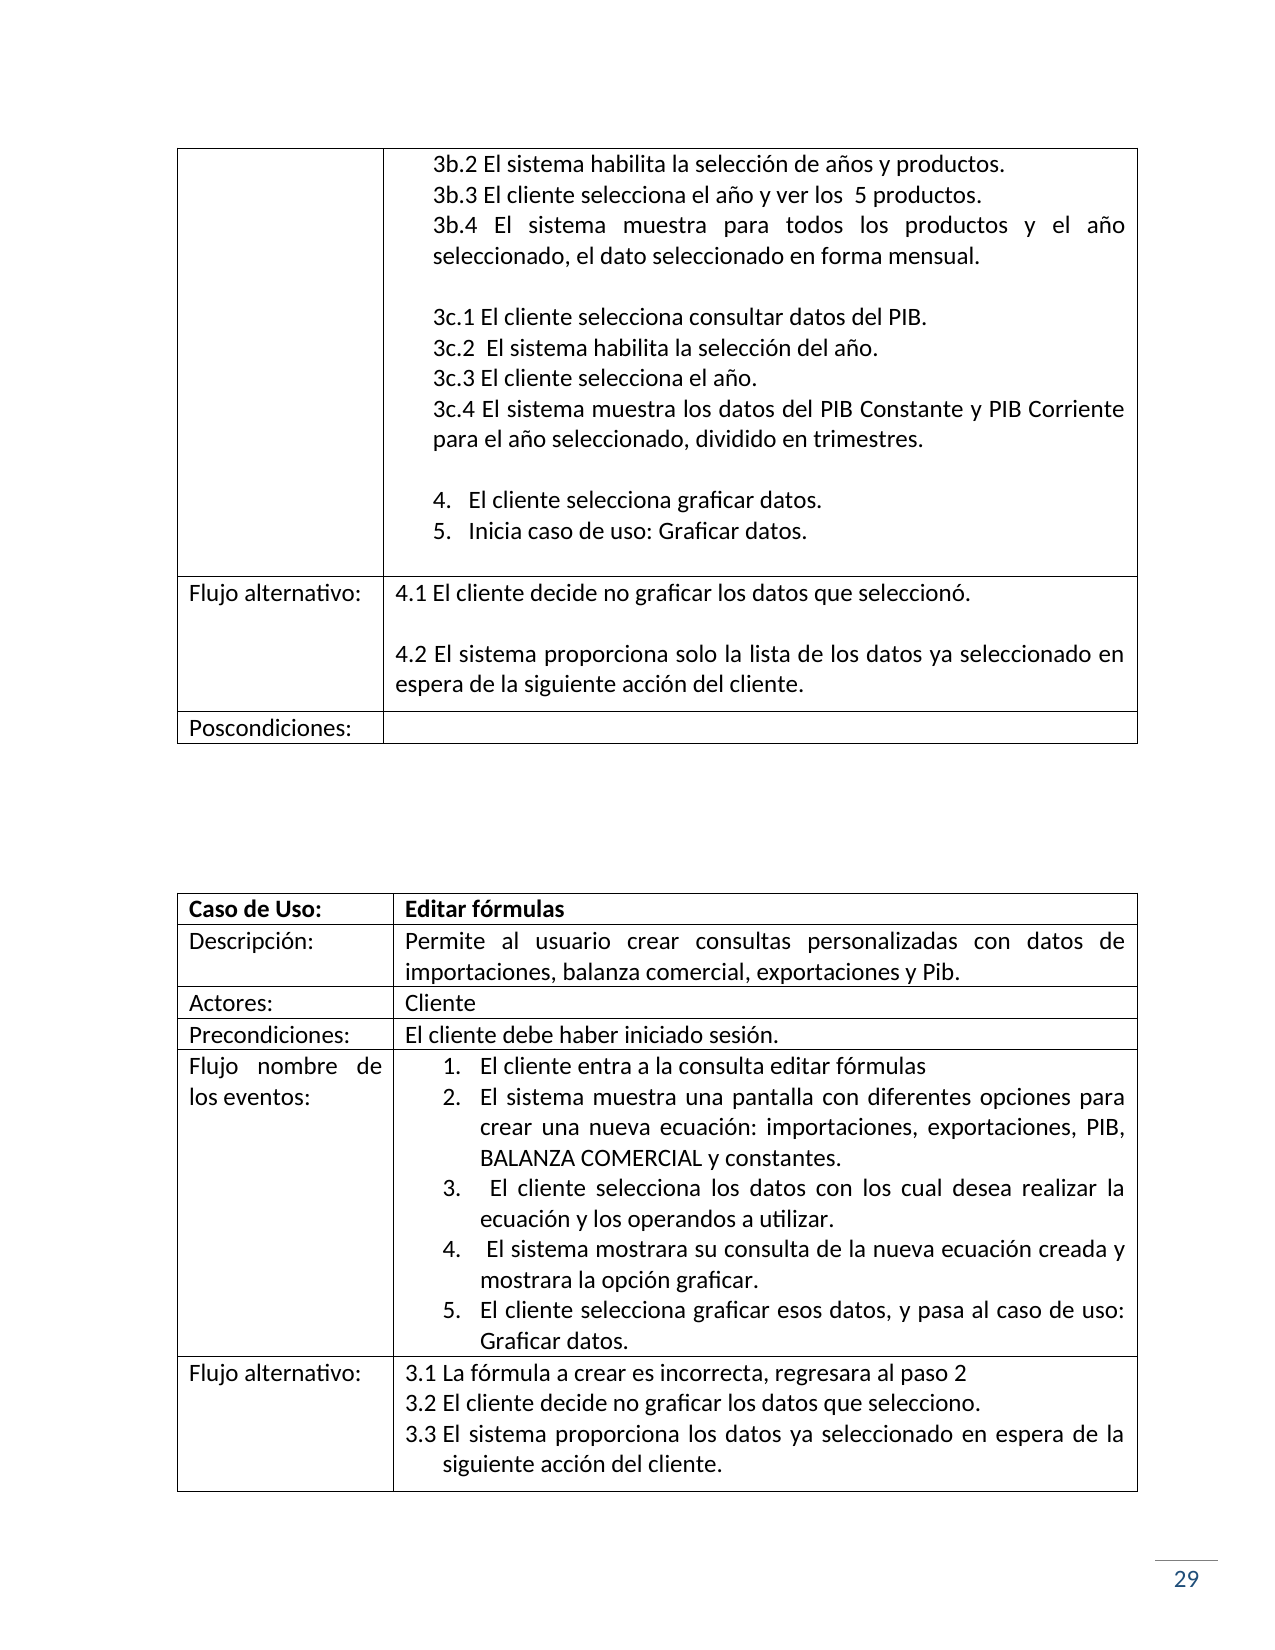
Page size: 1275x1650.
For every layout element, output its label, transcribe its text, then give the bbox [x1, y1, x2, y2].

table_cell 4.1 El cliente decide no graficar los datos que seleccionó. 4.2 El sistema proporciona solo la lista de los datos ya seleccionado en espera de la siguiente acción del cliente. [384, 577, 1137, 711]
table_cell [384, 712, 1137, 743]
table_cell Flujo nombre de los eventos: [178, 1050, 393, 1356]
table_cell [384, 149, 1137, 576]
table_cell Descripción: [178, 925, 393, 986]
table_cell Flujo alternativo: [178, 577, 383, 711]
table_cell Actores: [178, 987, 393, 1018]
table_header Editar fórmulas [394, 894, 1137, 924]
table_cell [178, 149, 383, 576]
table_cell Cliente [394, 987, 1137, 1018]
table_cell Permite al usuario crear consultas personalizadas con datos de importaciones, balanza comercial, exportaciones y Pib. [394, 925, 1137, 986]
table_cell Precondiciones: [178, 1019, 393, 1049]
table_cell El cliente debe haber iniciado sesión. [394, 1019, 1137, 1049]
table_header Caso de Uso: [178, 894, 393, 924]
table_cell Flujo alternativo: [178, 1357, 393, 1491]
table_cell Poscondiciones: [178, 712, 383, 743]
table_cell El cliente entra a la consulta editar fórmulas El sistema muestra una pantalla con diferentes opciones para crear una nueva ecuación: importaciones, exportaciones, PIB, BALANZA COMERCIAL y constantes. El cliente selecciona los datos con los cual desea realizar la ecuación y los operandos a utilizar. El sistema mostrara su consulta de la nueva ecuación creada y mostrara la opción graficar. El cliente selecciona graficar esos datos, y pasa al caso de uso: Graficar datos. [394, 1050, 1137, 1356]
table_cell La fórmula a crear es incorrecta, regresara al paso 2 El cliente decide no graficar los datos que selecciono. El sistema proporciona los datos ya seleccionado en espera de la siguiente acción del cliente. [394, 1357, 1137, 1491]
